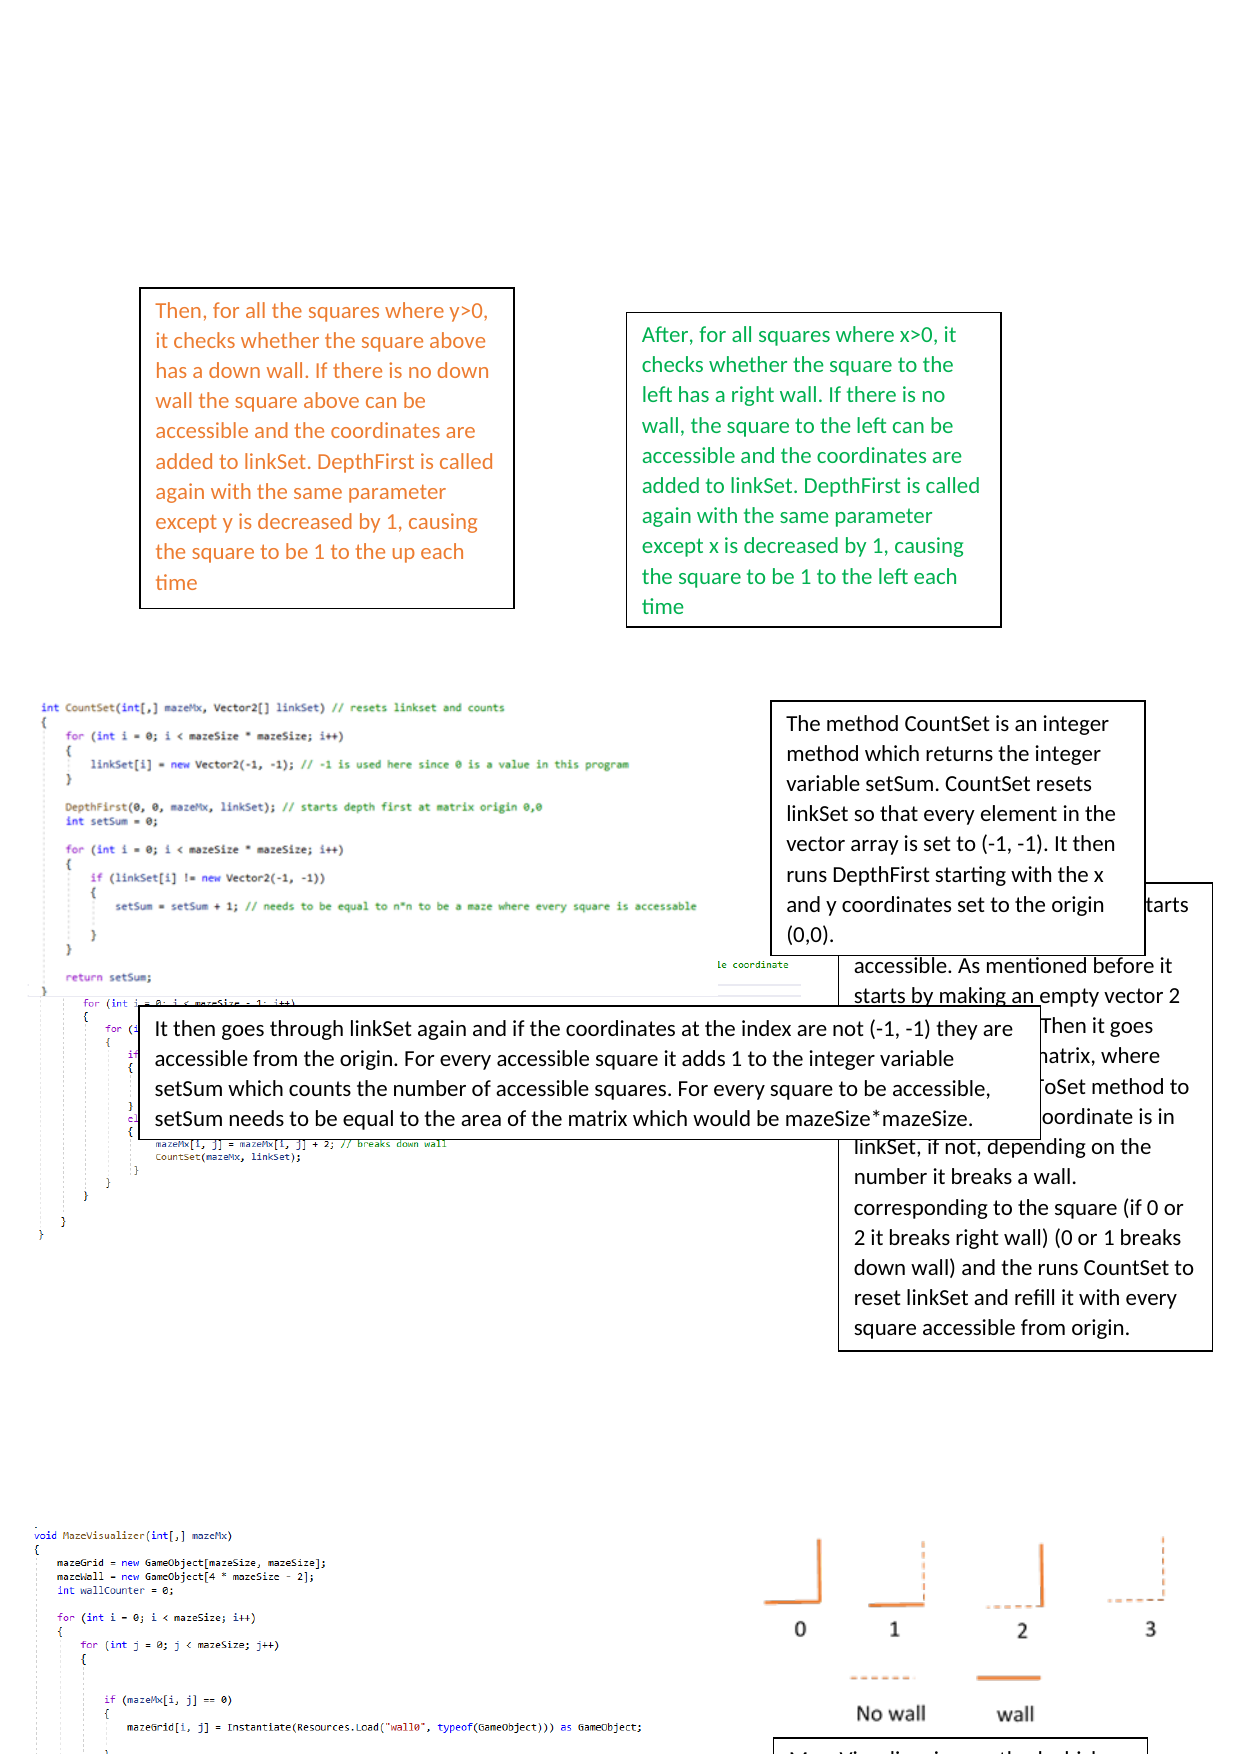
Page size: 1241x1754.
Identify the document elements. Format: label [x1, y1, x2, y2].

picture [26, 1527, 665, 1754]
picture [27, 701, 801, 1241]
